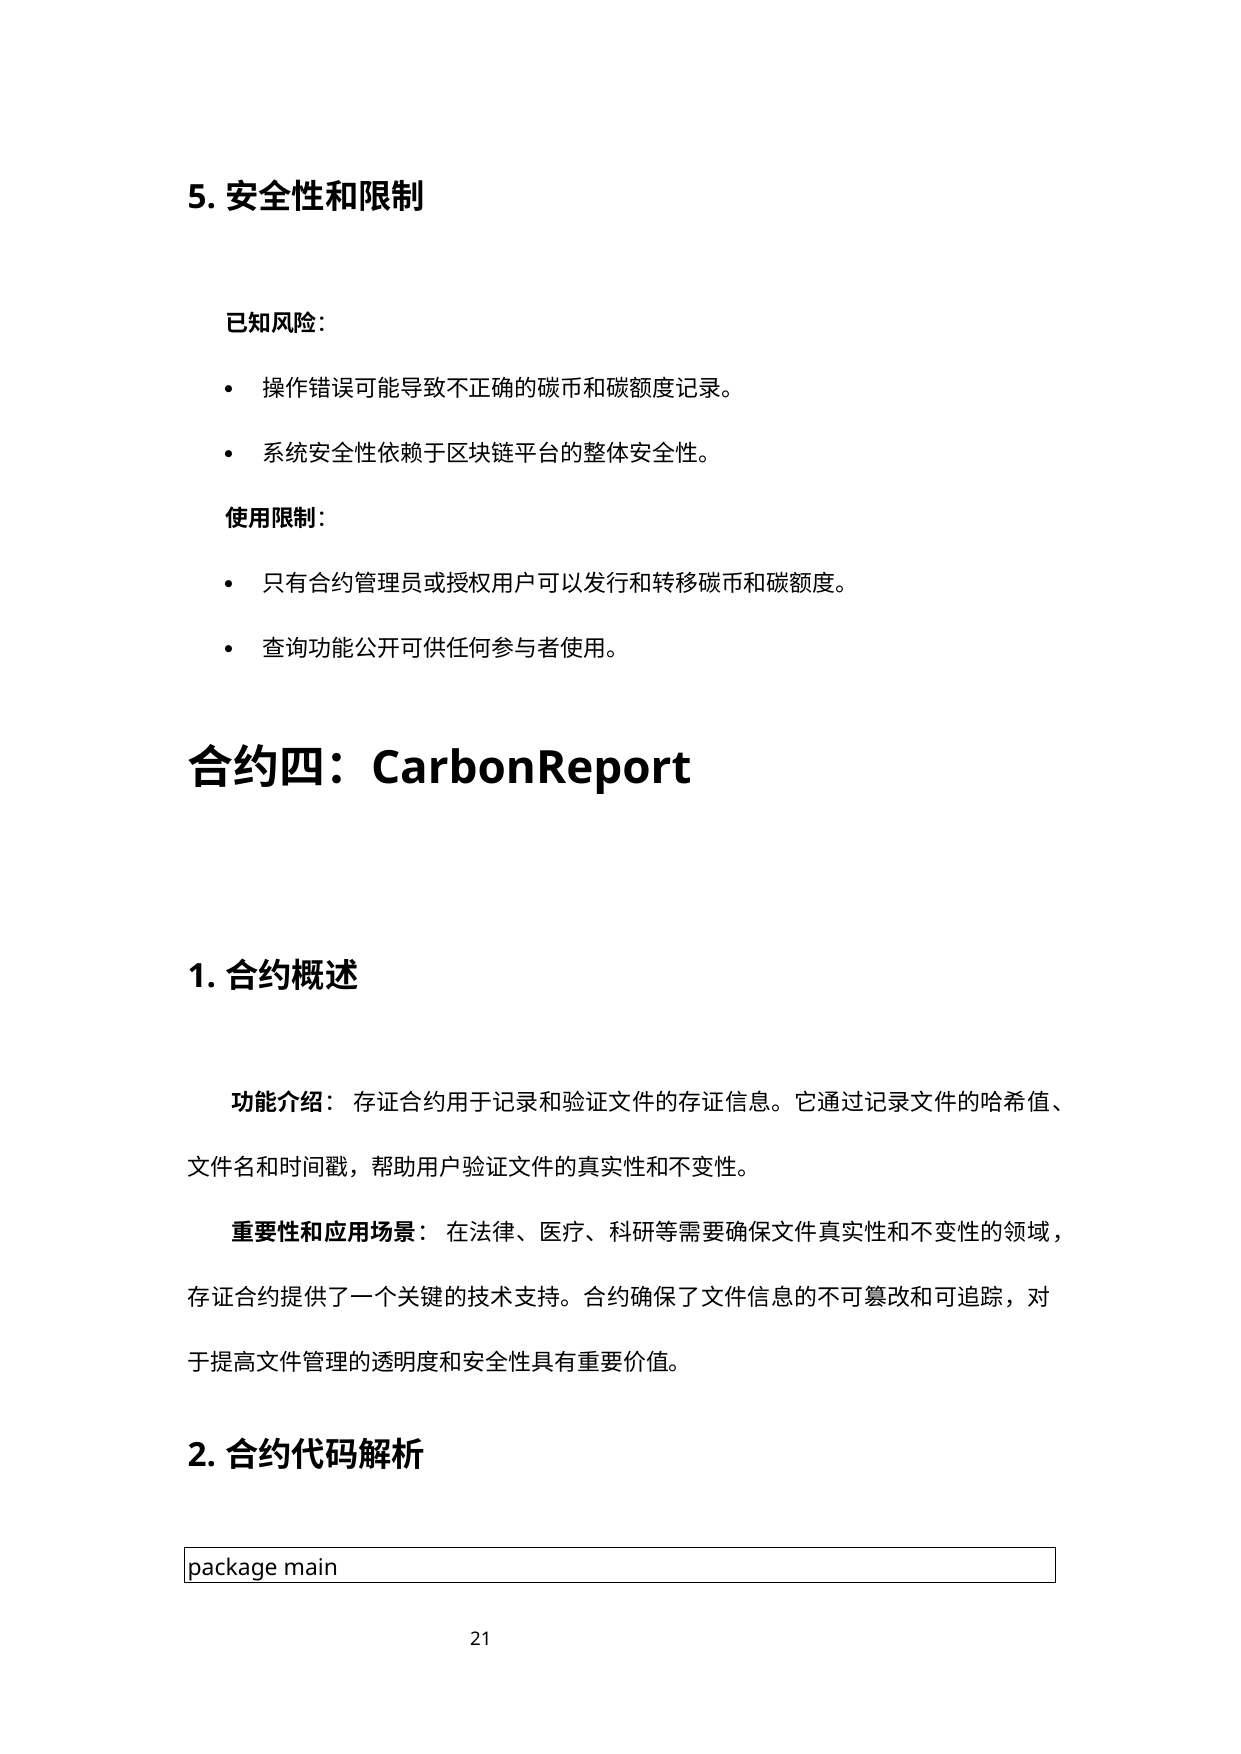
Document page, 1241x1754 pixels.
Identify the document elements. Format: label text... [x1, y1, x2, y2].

list 系统安全性依赖于区块链平台的整体安全性。 [225, 419, 1053, 484]
subtitle 合约四：CarbonReport [187, 715, 1053, 812]
text 重要性和应用场景： 在法律、医疗、科研等需要确保文件真实性和不变性的领域，存证合约提供了一个关键的技术支持。合约确保了文件信息的不可篡改和可追踪，对于提高文件管理的透明度和安全性具有重要价值。 [187, 1198, 1053, 1393]
text 使用限制： [187, 484, 1053, 549]
subtitle 2. 合约代码解析 [187, 1420, 1053, 1485]
list 操作错误可能导致不正确的碳币和碳额度记录。 [225, 354, 1053, 419]
subtitle 1. 合约概述 [187, 940, 1053, 1005]
text 功能介绍： 存证合约用于记录和验证文件的存证信息。它通过记录文件的哈希值、文件名和时间戳，帮助用户验证文件的真实性和不变性。 [187, 1068, 1053, 1198]
text package main [185, 1548, 1055, 1582]
list 查询功能公开可供任何参与者使用。 [225, 614, 1053, 679]
text 已知风险： [187, 289, 1053, 354]
list 只有合约管理员或授权用户可以发行和转移碳币和碳额度。 [225, 549, 1053, 614]
subtitle 5. 安全性和限制 [187, 162, 1053, 227]
